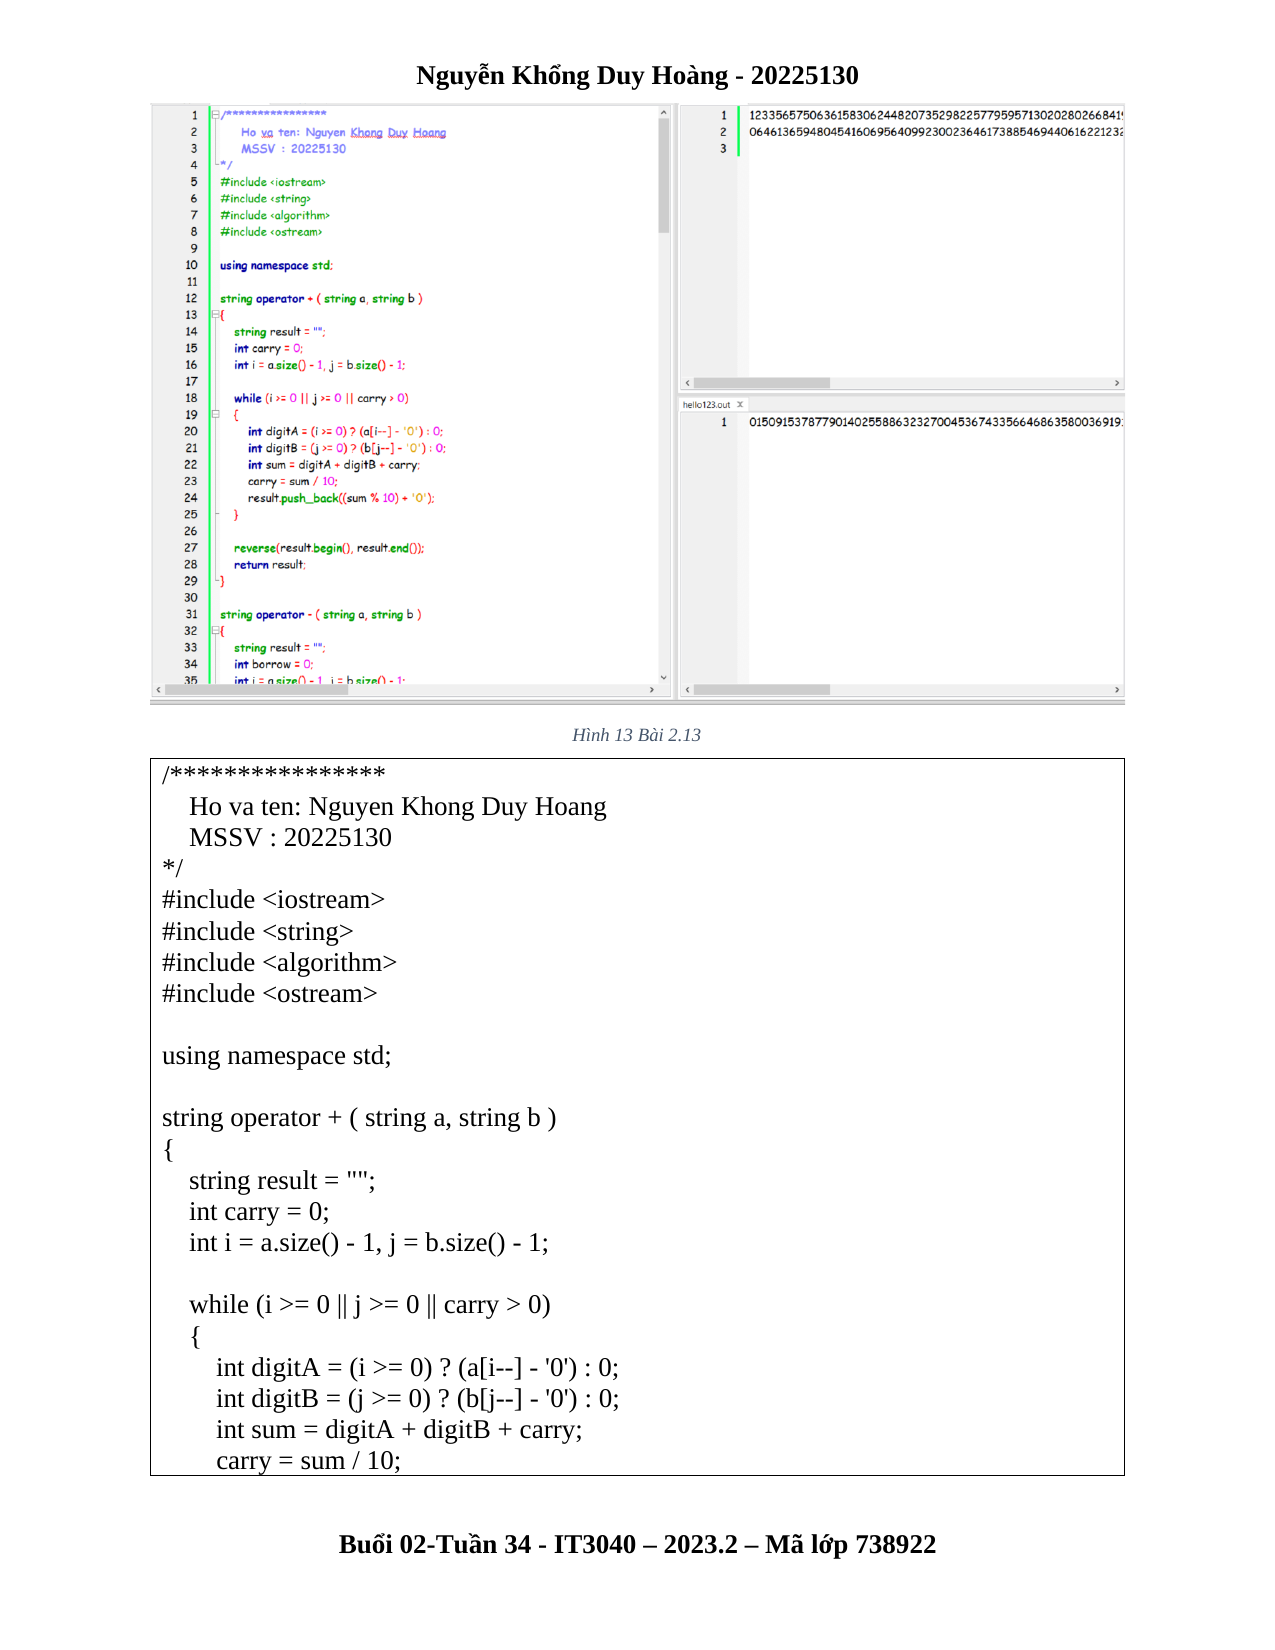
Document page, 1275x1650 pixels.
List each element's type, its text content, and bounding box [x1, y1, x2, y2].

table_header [151, 759, 1124, 1475]
text Hình 13 Bài 2.13 [150, 724, 1125, 745]
picture [150, 103, 1125, 705]
